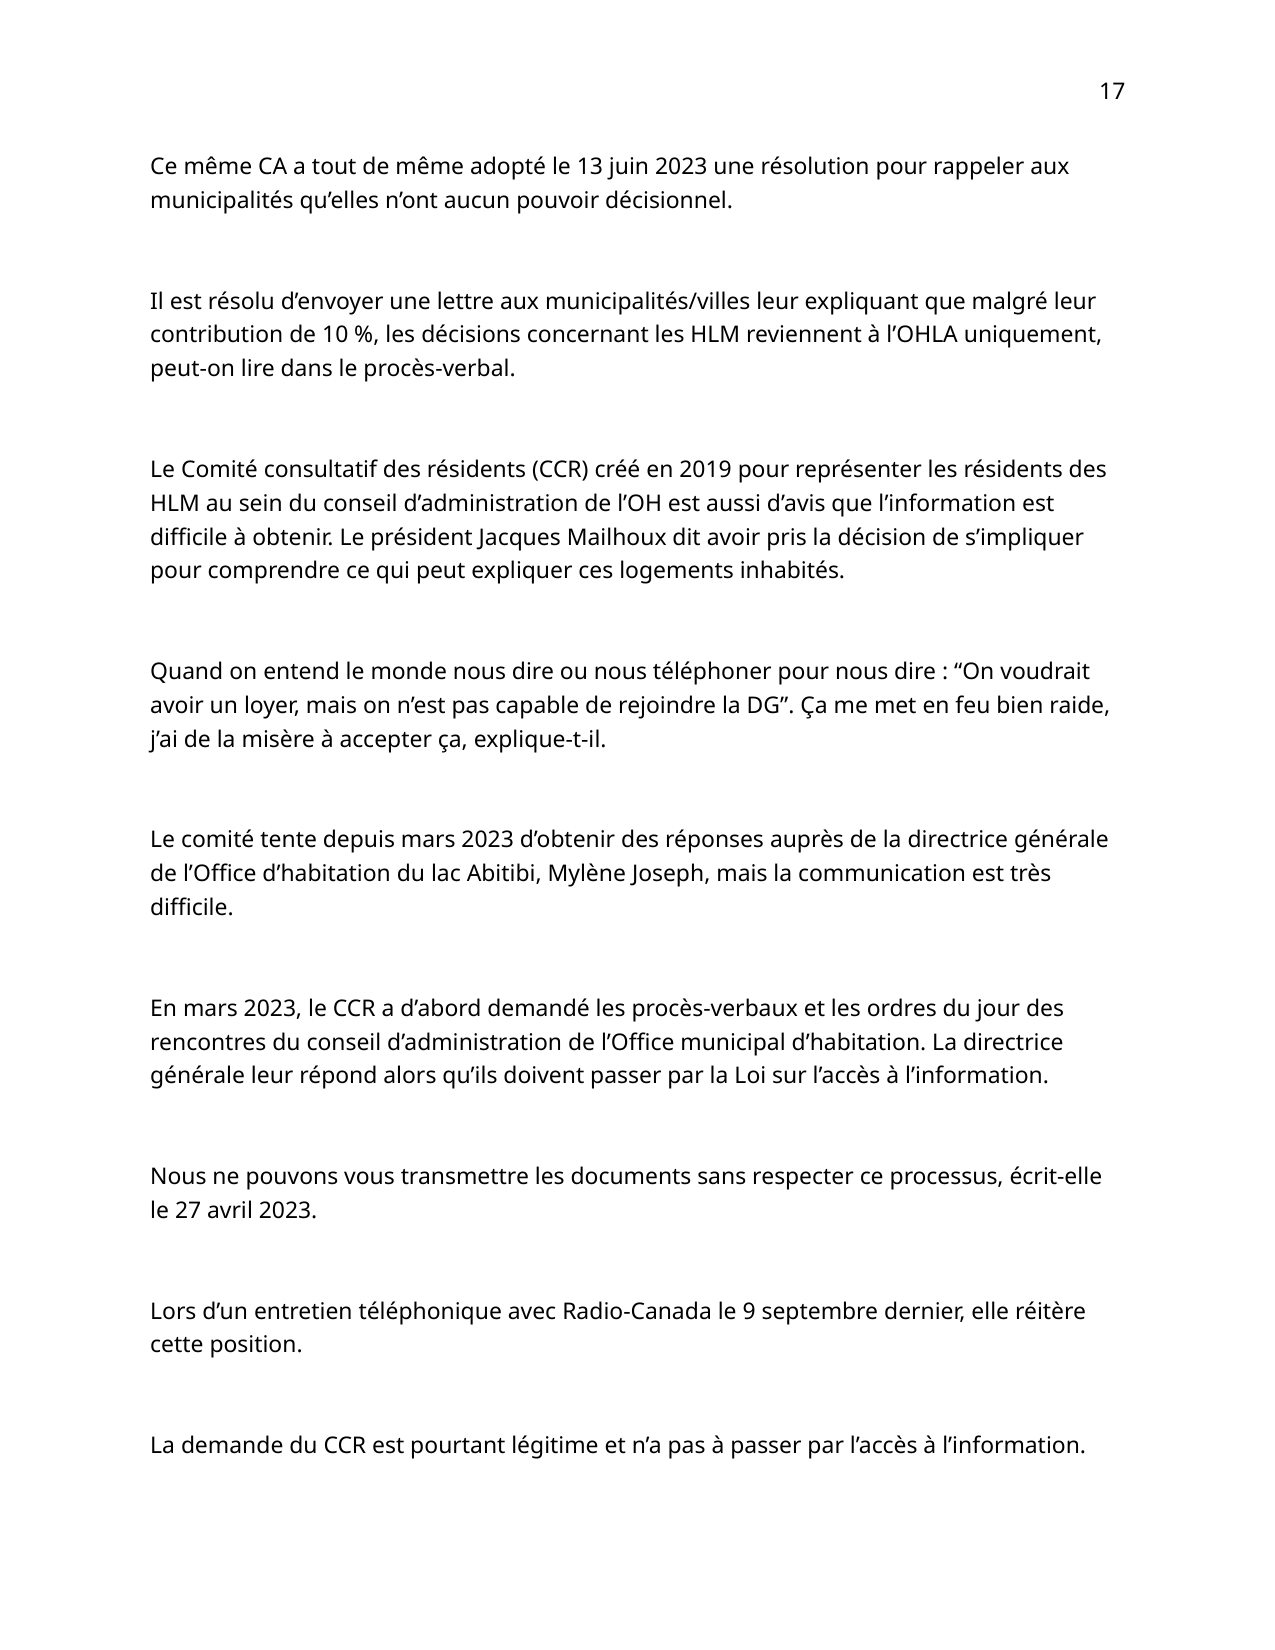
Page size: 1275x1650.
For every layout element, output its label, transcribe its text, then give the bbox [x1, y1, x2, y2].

text Le Comité consultatif des résidents (CCR) créé en 2019 pour représenter les résidents des HLM au sein du conseil d’administration de l’OH est aussi d’avis que l’information est difficile à obtenir. Le président Jacques Mailhoux dit avoir pris la décision de s’impliquer pour comprendre ce qui peut expliquer ces logements inhabités. [150, 453, 1125, 585]
text En mars 2023, le CCR a d’abord demandé les procès-verbaux et les ordres du jour des rencontres du conseil d’administration de l’Office municipal d’habitation. La directrice générale leur répond alors qu’ils doivent passer par la Loi sur l’accès à l’information. [150, 992, 1125, 1090]
text Quand on entend le monde nous dire ou nous téléphoner pour nous dire : “On voudrait avoir un loyer, mais on n’est pas capable de rejoindre la DG”. Ça me met en feu bien raide, j’ai de la misère à accepter ça, explique-t-il. [150, 655, 1125, 754]
text La demande du CCR est pourtant légitime et n’a pas à passer par l’accès à l’information. [150, 1429, 1125, 1460]
text Il est résolu d’envoyer une lettre aux municipalités/villes leur expliquant que malgré leur contribution de 10 %, les décisions concernant les HLM reviennent à l’OHLA uniquement, peut-on lire dans le procès-verbal. [150, 284, 1125, 383]
text Le comité tente depuis mars 2023 d’obtenir des réponses auprès de la directrice générale de l’Office d’habitation du lac Abitibi, Mylène Joseph, mais la communication est très difficile. [150, 823, 1125, 922]
text Nous ne pouvons vous transmettre les documents sans respecter ce processus, écrit-elle le 27 avril 2023. [150, 1160, 1125, 1225]
text Lors d’un entretien téléphonique avec Radio-Canada le 9 septembre dernier, elle réitère cette position. [150, 1294, 1125, 1359]
text Ce même CA a tout de même adopté le 13 juin 2023 une résolution pour rappeler aux municipalités qu’elles n’ont aucun pouvoir décisionnel. [150, 150, 1125, 215]
